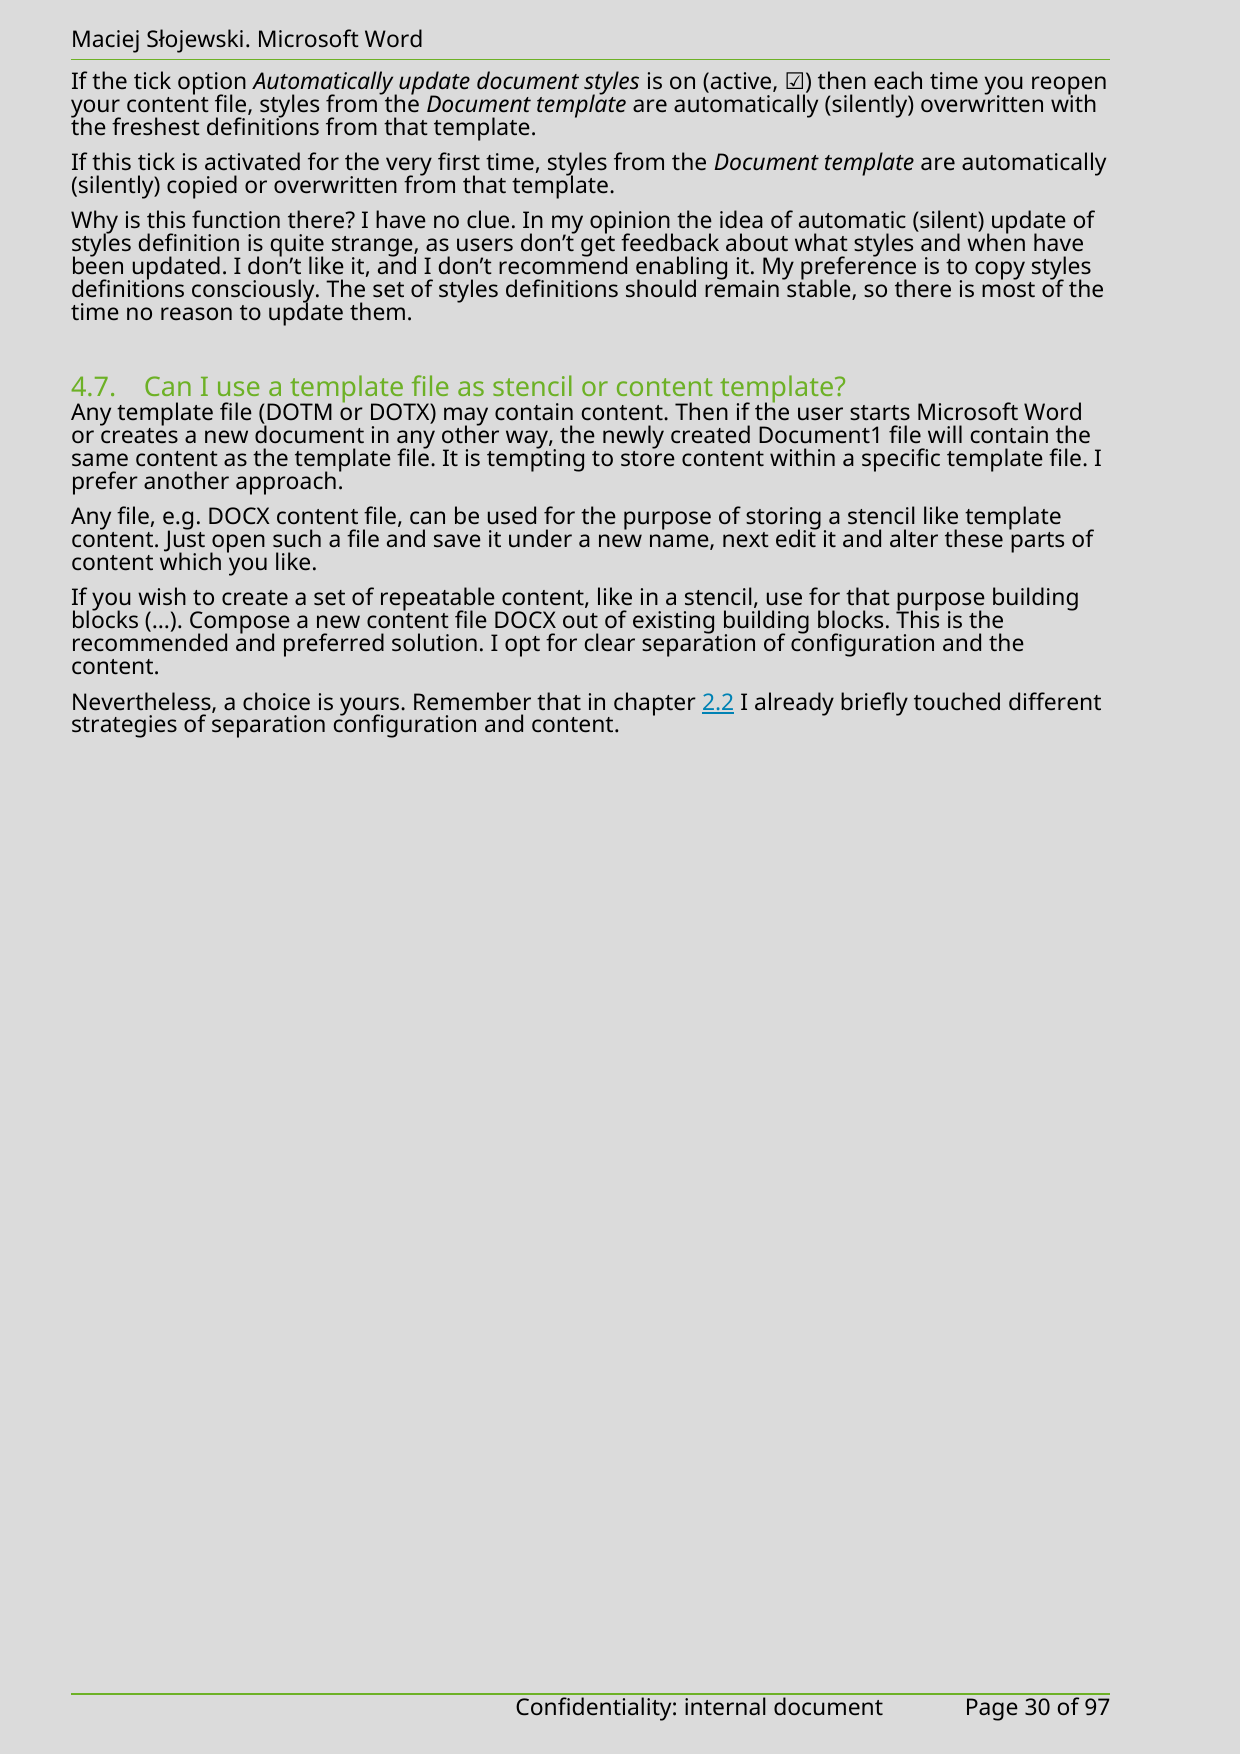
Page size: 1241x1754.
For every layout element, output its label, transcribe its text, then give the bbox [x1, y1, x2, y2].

text Nevertheless, a choice is yours. Remember that in chapter 2.2 I already briefly touched different strategies of separation configuration and content. [71, 692, 1110, 737]
subtitle Can I use a template file as stencil or content template? [71, 375, 1110, 402]
text If this tick is activated for the very first time, styles from the Document template are automatically (silently) copied or overwritten from that template. [71, 152, 1110, 198]
text If the tick option Automatically update document styles is on (active, ☑) then each time you reopen your content file, styles from the Document template are automatically (silently) overwritten with the freshest definitions from that template. [71, 71, 1110, 139]
text Any file, e.g. DOCX content file, can be used for the purpose of storing a stencil like template content. Just open such a file and save it under a new name, next edit it and alter these parts of content which you like. [71, 506, 1110, 575]
text Why is this function there? I have no clue. In my opinion the idea of automatic (silent) update of styles definition is quite strange, as users don’t get feedback about what styles and when have been updated. I don’t like it, and I don’t recommend enabling it. My preference is to copy styles definitions consciously. The set of styles definitions should remain stable, so there is most of the time no reason to update them. [71, 210, 1110, 325]
text If you wish to create a set of repeatable content, like in a stencil, use for that purpose building blocks (…). Compose a new content file DOCX out of existing building blocks. This is the recommended and preferred solution. I opt for clear separation of configuration and the content. [71, 587, 1110, 679]
text Any template file (DOTM or DOTX) may contain content. Then if the user starts Microsoft Word or creates a new document in any other way, the newly created Document1 file will contain the same content as the template file. It is tempting to store content within a specific template file. I prefer another approach. [71, 402, 1110, 494]
